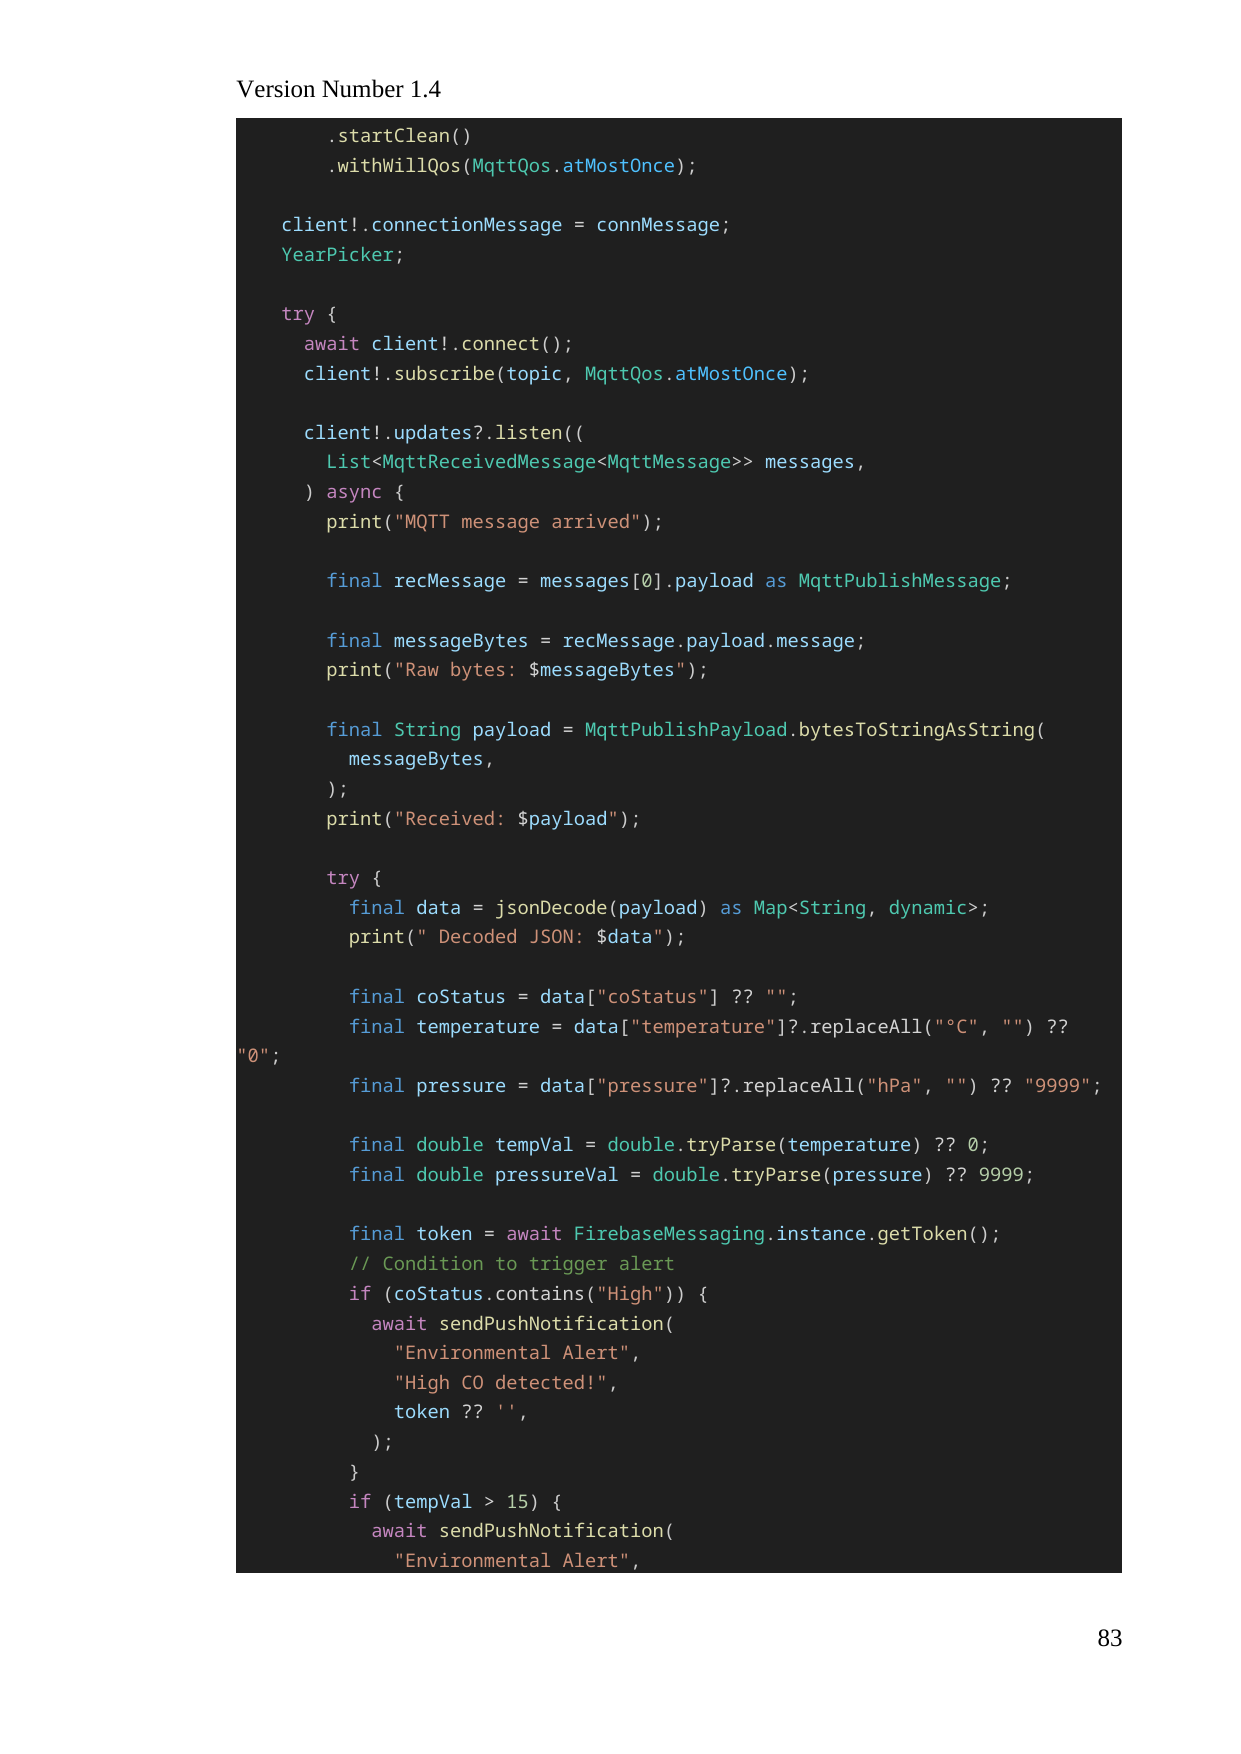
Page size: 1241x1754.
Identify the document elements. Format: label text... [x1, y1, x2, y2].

text messageBytes, [236, 742, 1122, 771]
text await sendPushNotification( [236, 1513, 1122, 1543]
text final recMessage = messages[0].payload as MqttPublishMessage; [236, 563, 1122, 593]
text await client!.connect(); [236, 326, 1122, 356]
text final temperature = data["temperature"]?.replaceAll("°C", "") ?? "0"; [236, 1009, 1122, 1068]
text "Environmental Alert", [236, 1335, 1122, 1365]
text final data = jsonDecode(payload) as Map<String, dynamic>; [236, 890, 1122, 920]
text final token = await FirebaseMessaging.instance.getToken(); [236, 1217, 1122, 1246]
text client!.connectionMessage = connMessage; [236, 207, 1122, 237]
text final String payload = MqttPublishPayload.bytesToStringAsString( [236, 712, 1122, 742]
text try { [236, 860, 1122, 890]
text .startClean() [236, 118, 1122, 148]
text if (tempVal > 15) { [236, 1484, 1122, 1513]
text print(" Decoded JSON: $data"); [236, 920, 1122, 949]
text ) async { [236, 474, 1122, 504]
text client!.updates?.listen(( [236, 415, 1122, 445]
text YearPicker; [236, 237, 1122, 267]
text .withWillQos(MqttQos.atMostOnce); [236, 148, 1122, 177]
text "Environmental Alert", [236, 1543, 1122, 1573]
text try { [236, 296, 1122, 326]
text token ?? '', [236, 1395, 1122, 1424]
text final coStatus = data["coStatus"] ?? ""; [236, 979, 1122, 1009]
text await sendPushNotification( [236, 1306, 1122, 1335]
text print("Received: $payload"); [236, 801, 1122, 831]
text if (coStatus.contains("High")) { [236, 1276, 1122, 1306]
text // Condition to trigger alert [236, 1246, 1122, 1276]
text final pressure = data["pressure"]?.replaceAll("hPa", "") ?? "9999"; [236, 1068, 1122, 1098]
text } [236, 1454, 1122, 1484]
text ); [236, 771, 1122, 801]
text print("MQTT message arrived"); [236, 504, 1122, 534]
text final double pressureVal = double.tryParse(pressure) ?? 9999; [236, 1157, 1122, 1187]
text final messageBytes = recMessage.payload.message; [236, 623, 1122, 652]
text ); [236, 1424, 1122, 1454]
text "High CO detected!", [236, 1365, 1122, 1395]
text print("Raw bytes: $messageBytes"); [236, 652, 1122, 682]
text final double tempVal = double.tryParse(temperature) ?? 0; [236, 1127, 1122, 1157]
text List<MqttReceivedMessage<MqttMessage>> messages, [236, 445, 1122, 474]
text client!.subscribe(topic, MqttQos.atMostOnce); [236, 356, 1122, 385]
